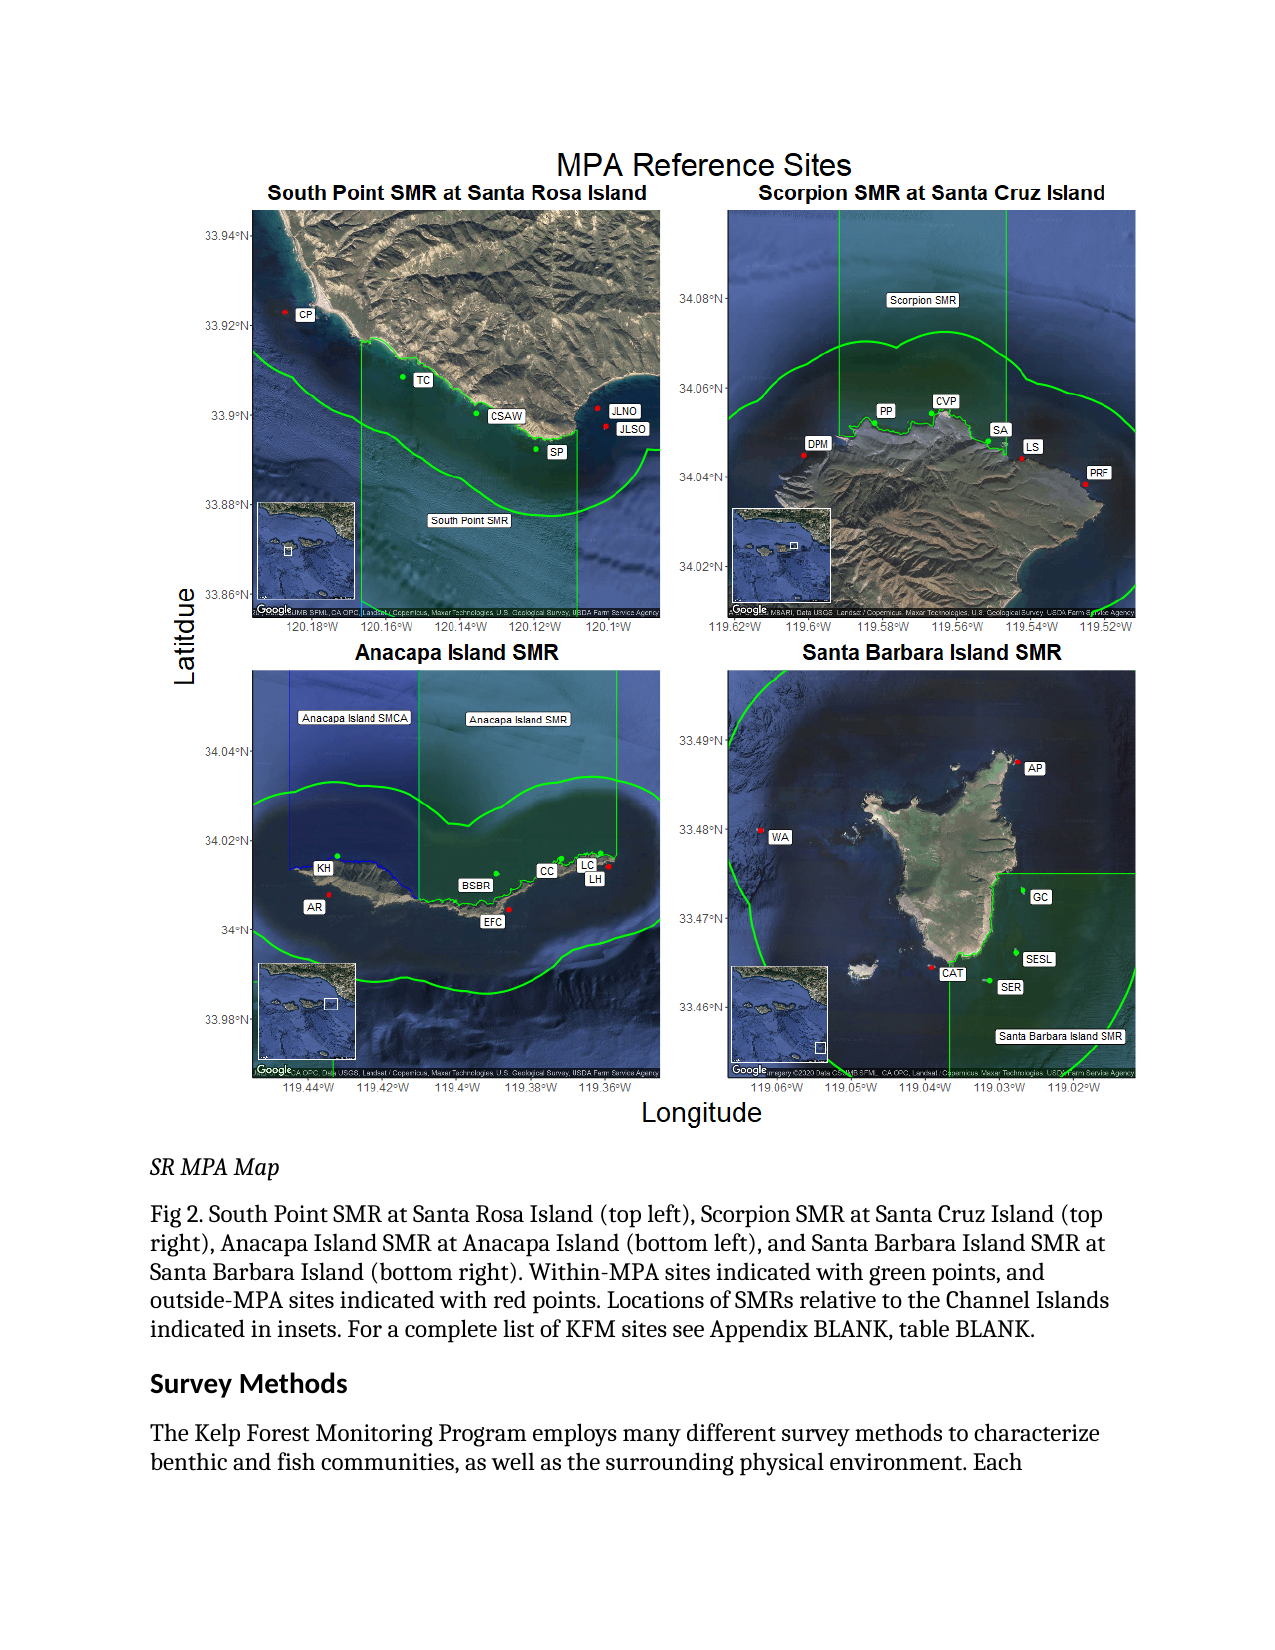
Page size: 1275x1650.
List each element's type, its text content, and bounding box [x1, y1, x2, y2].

picture [168, 150, 1144, 1132]
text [150, 1419, 1125, 1477]
subtitle Survey Methods [150, 1365, 1125, 1400]
text SR MPA Map [150, 1153, 1125, 1181]
text Fig 2. South Point SMR at Santa Rosa Island (top left), Scorpion SMR at Santa Cruz Island (top right), Anacapa Island SMR at Anacapa Island (bottom left), and Santa Barbara Island SMR at Santa Barbara Island (bottom right). Within-MPA sites indicated with green points, and outside-MPA sites indicated with red points. Locations of SMRs relative to the Channel Islands indicated in insets. For a complete list of KFM sites see Appendix BLANK, table BLANK. [150, 1200, 1125, 1344]
